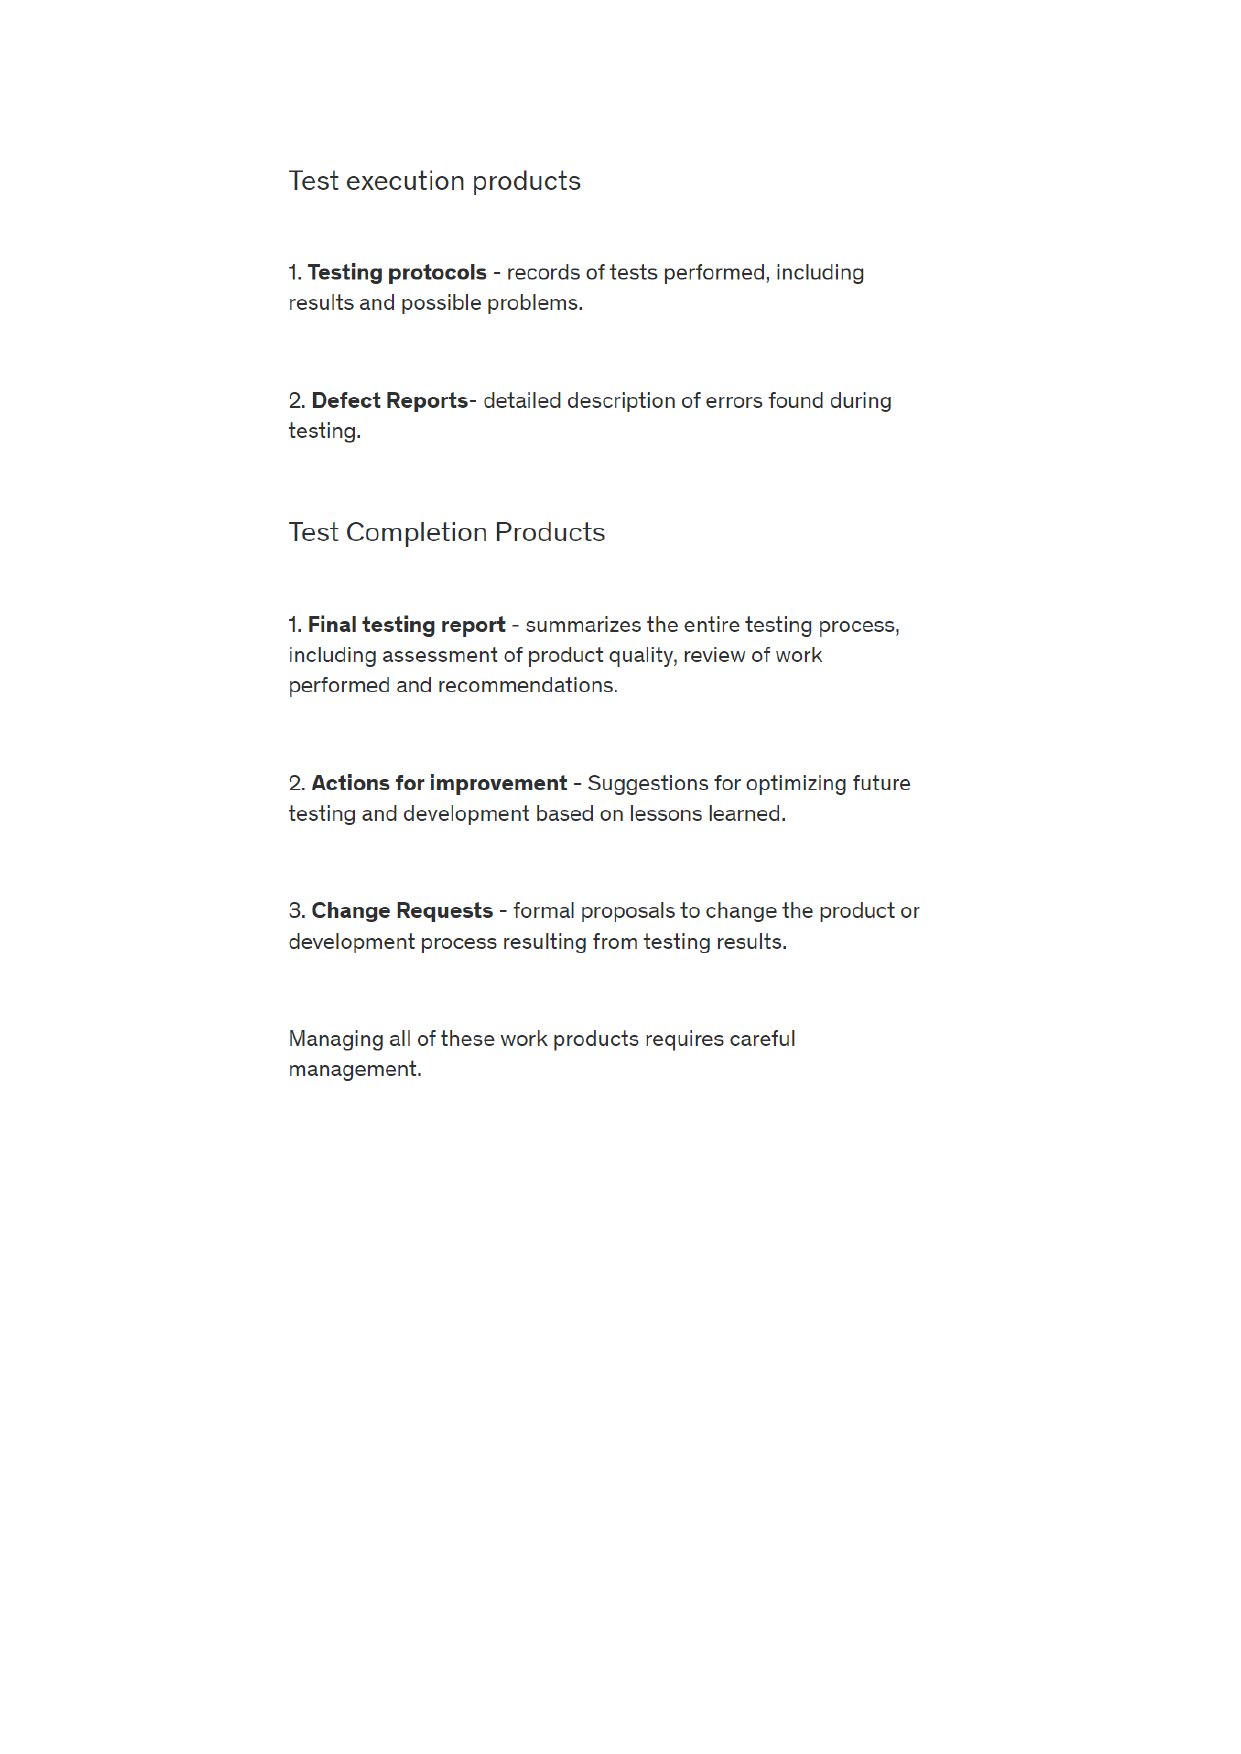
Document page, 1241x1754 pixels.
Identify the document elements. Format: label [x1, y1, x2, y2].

picture [150, 150, 1091, 1137]
